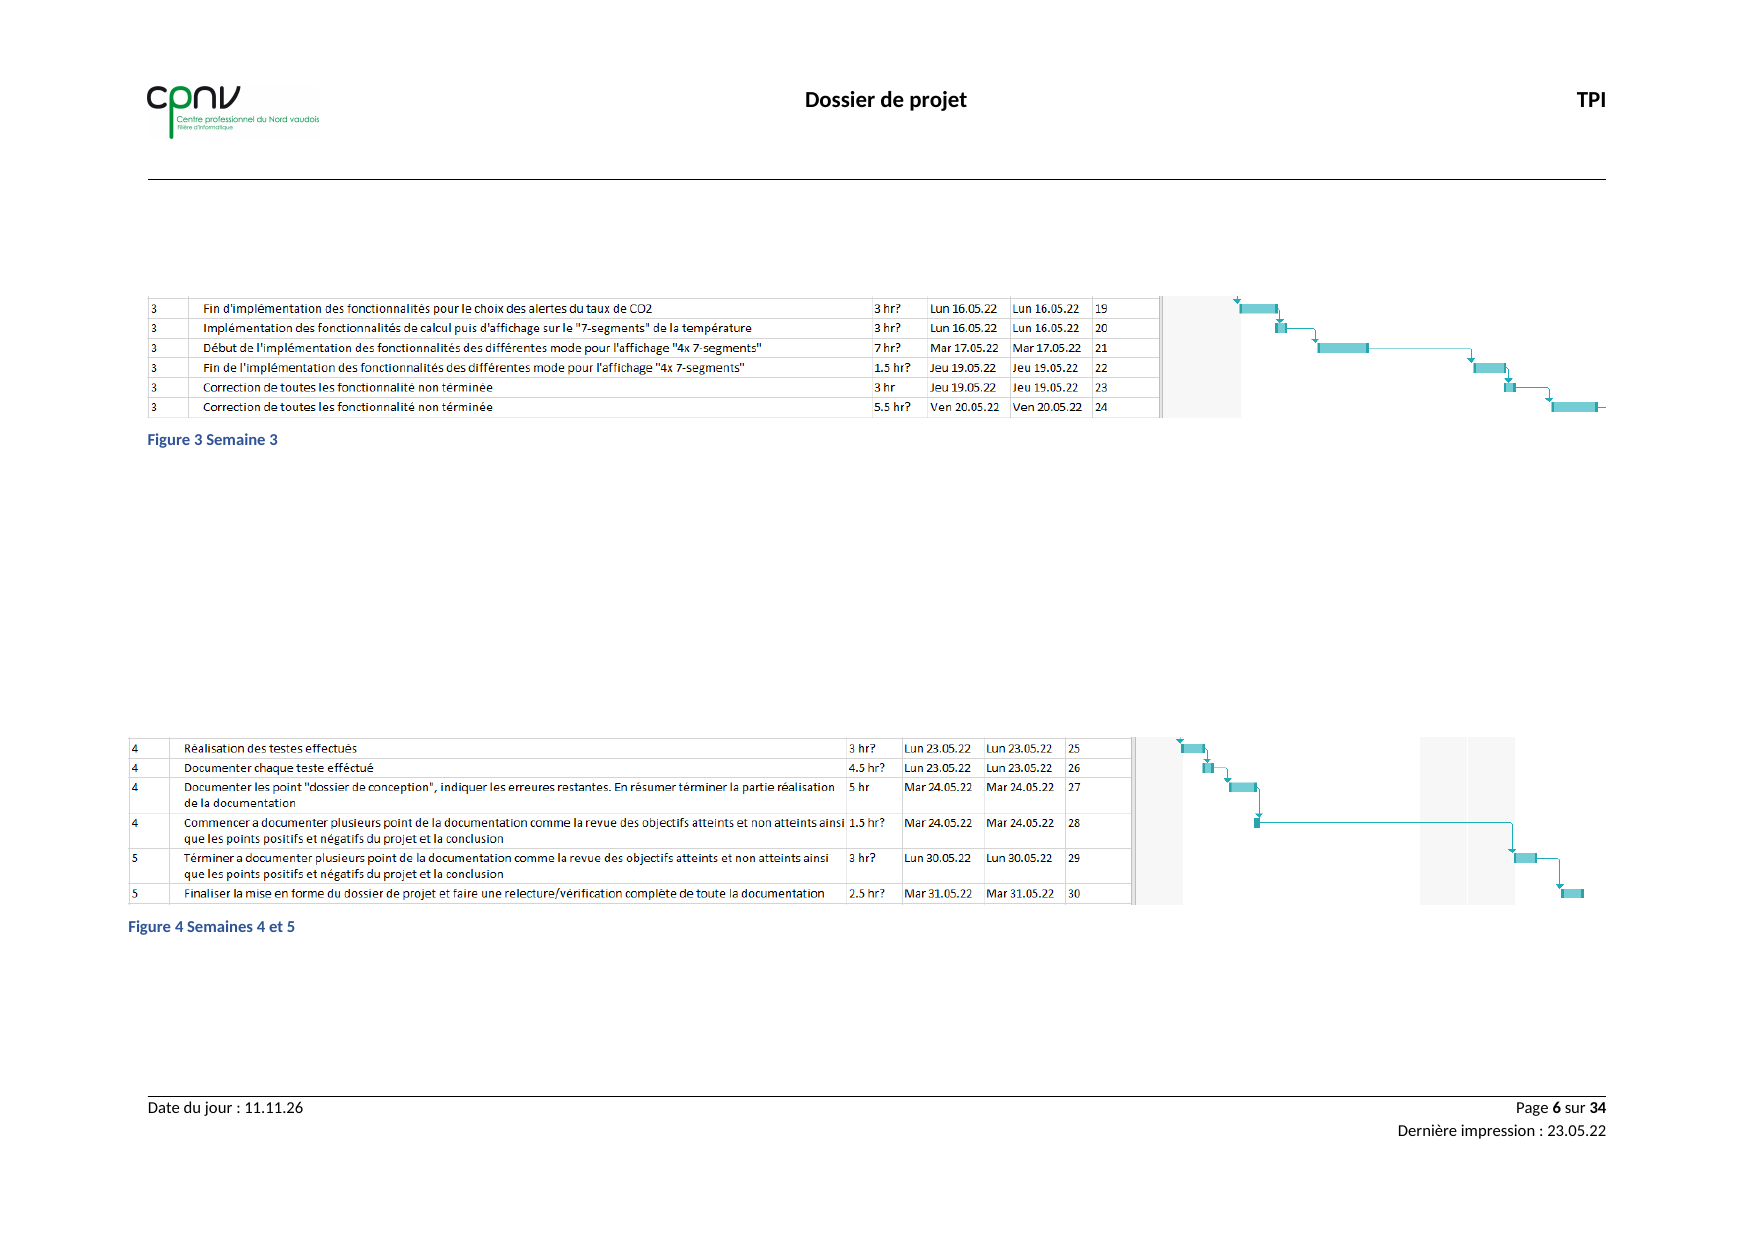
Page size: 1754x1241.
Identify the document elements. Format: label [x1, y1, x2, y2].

picture [128, 737, 1587, 905]
picture [147, 296, 1606, 418]
picture [147, 86, 319, 139]
